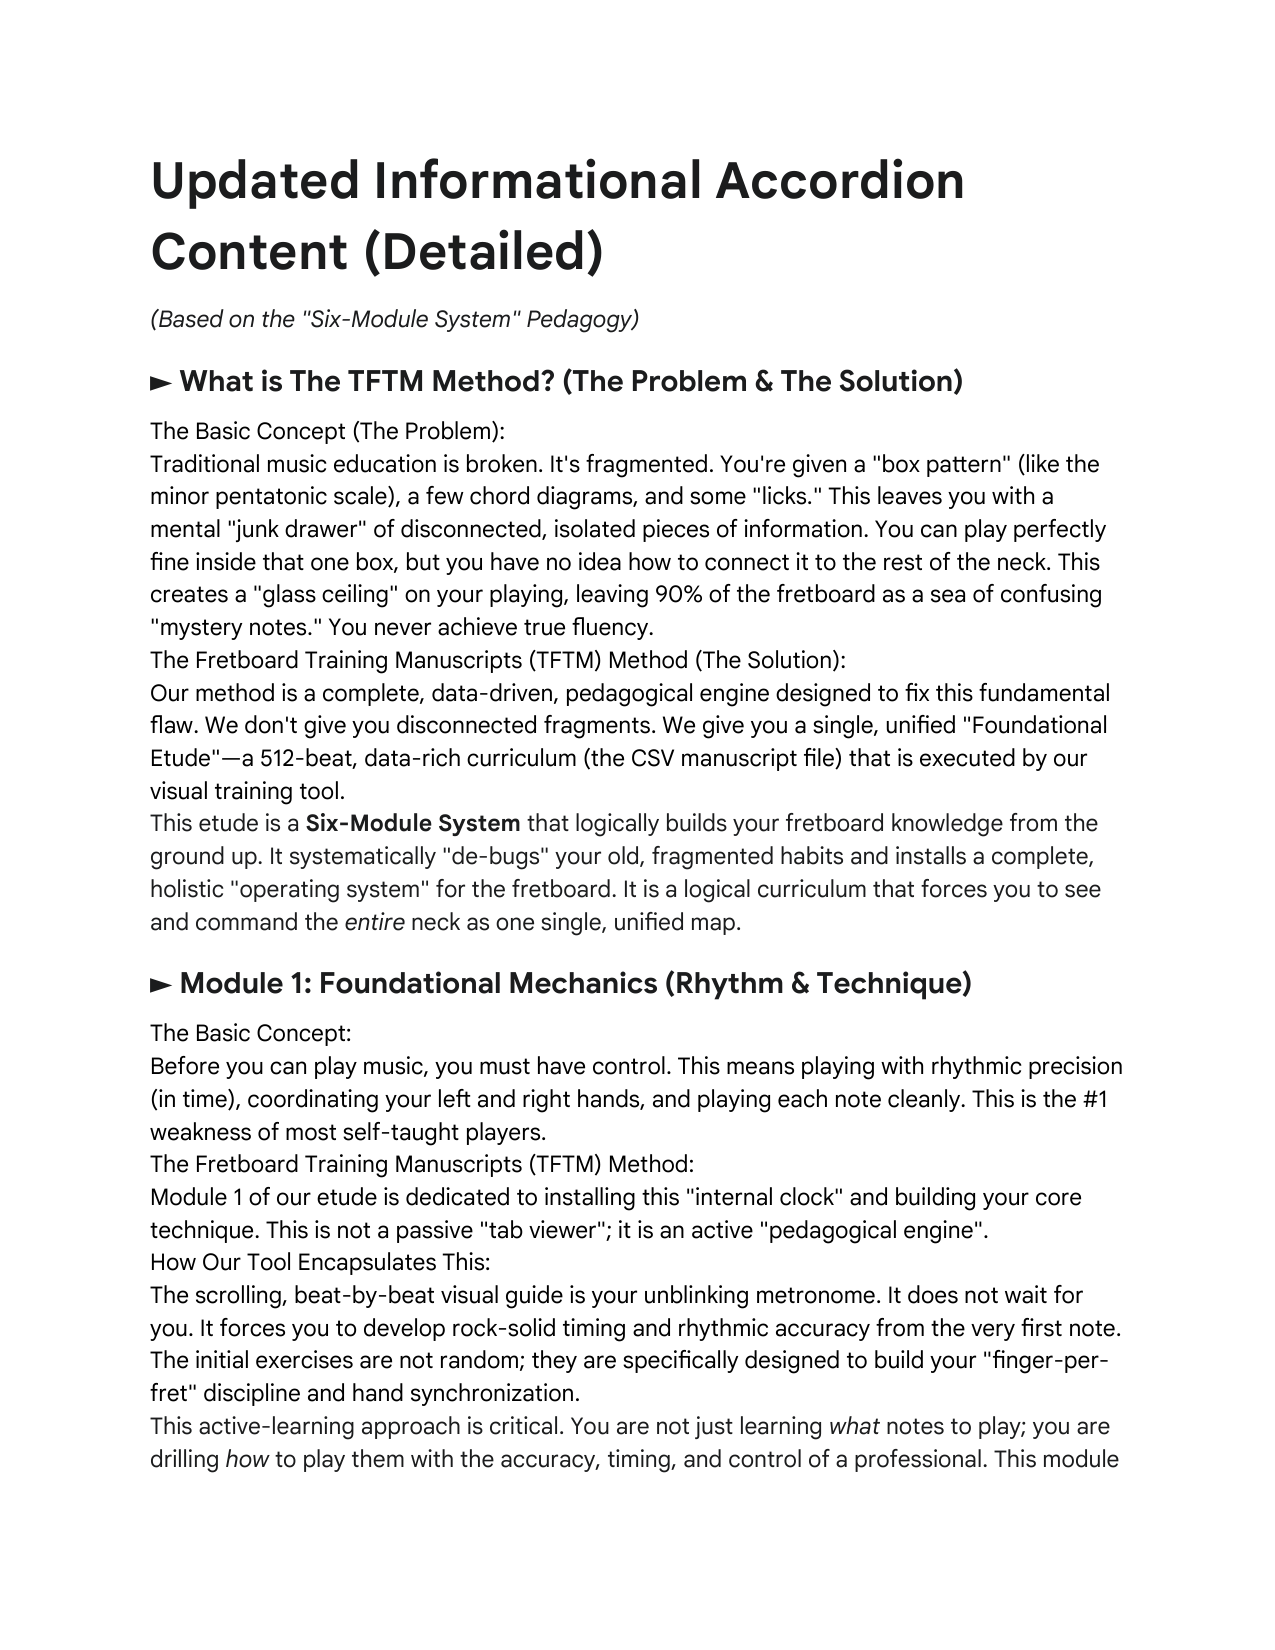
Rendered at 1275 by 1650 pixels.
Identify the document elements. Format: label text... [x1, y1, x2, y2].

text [150, 1412, 1125, 1473]
text (Based on the "Six-Module System" Pedagogy) [150, 305, 1125, 334]
text The Fretboard Training Manuscripts (TFTM) Method (The Solution): [150, 646, 1125, 675]
text How Our Tool Encapsulates This: [150, 1248, 1125, 1277]
subtitle Updated Informational Accordion Content (Detailed) [150, 150, 1125, 284]
text Before you can play music, you must have control. This means playing with rhythmic precision (in time), coordinating your left and right hands, and playing each note cleanly. This is the #1 weakness of most self-taught players. [150, 1052, 1125, 1146]
text Traditional music education is broken. It's fragmented. You're given a "box pattern" (like the minor pentatonic scale), a few chord diagrams, and some "licks." This leaves you with a mental "junk drawer" of disconnected, isolated pieces of information. You can play perfectly fine inside that one box, but you have no idea how to connect it to the rest of the neck. This creates a "glass ceiling" on your playing, leaving 90% of the fretboard as a sea of confusing "mystery notes." You never achieve true fluency. [150, 450, 1125, 642]
text The Basic Concept: [150, 1019, 1125, 1048]
text The Fretboard Training Manuscripts (TFTM) Method: [150, 1150, 1125, 1179]
text Module 1 of our etude is dedicated to installing this "internal clock" and building your core technique. This is not a passive "tab viewer"; it is an active "pedagogical engine". [150, 1183, 1125, 1244]
text This etude is a Six-Module System that logically builds your fretboard knowledge from the ground up. It systematically "de-bugs" your old, fragmented habits and installs a complete, holistic "operating system" for the fretboard. It is a logical curriculum that forces you to see and command the entire neck as one single, unified map. [150, 809, 1125, 936]
text The scrolling, beat-by-beat visual guide is your unblinking metronome. It does not wait for you. It forces you to develop rock-solid timing and rhythmic accuracy from the very first note. The initial exercises are not random; they are specifically designed to build your "finger-per-fret" discipline and hand synchronization. [150, 1281, 1125, 1408]
subtitle ► What is The TFTM Method? (The Problem & The Solution) [150, 363, 1125, 399]
subtitle ► Module 1: Foundational Mechanics (Rhythm & Technique) [150, 965, 1125, 1002]
text The Basic Concept (The Problem): [150, 417, 1125, 446]
text Our method is a complete, data-driven, pedagogical engine designed to fix this fundamental flaw. We don't give you disconnected fragments. We give you a single, unified "Foundational Etude"—a 512-beat, data-rich curriculum (the CSV manuscript file) that is executed by our visual training tool. [150, 679, 1125, 806]
